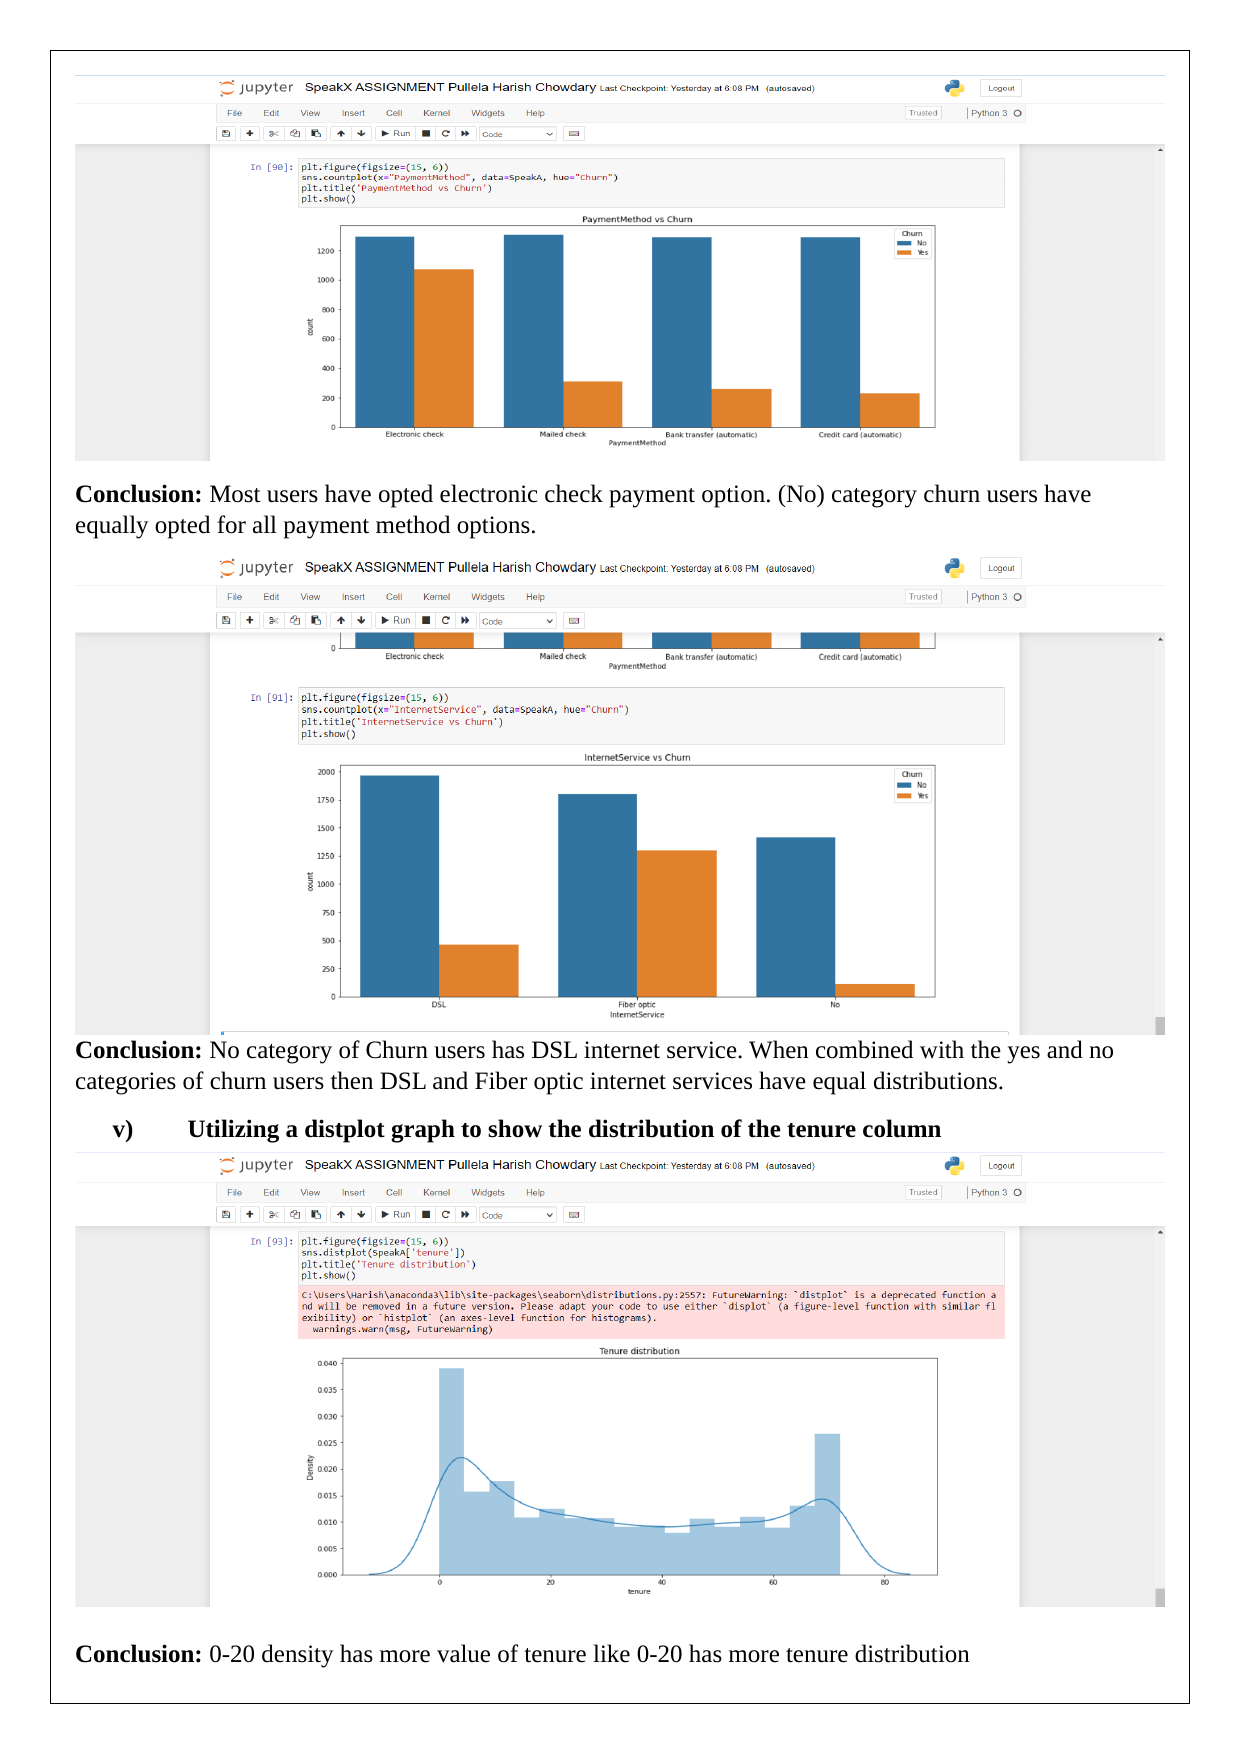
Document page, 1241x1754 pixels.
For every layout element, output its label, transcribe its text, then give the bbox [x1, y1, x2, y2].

picture [75, 75, 1166, 461]
text Conclusion: 0-20 density has more value of tenure like 0-20 has more tenure distribution [75, 1639, 1165, 1667]
list Utilizing a distplot graph to show the distribution of the tenure column [112, 1114, 1165, 1143]
text Conclusion: No category of Churn users has DSL internet service. When combined with the yes and no categories of churn users then DSL and Fiber optic internet services have equal distributions. [75, 1035, 1165, 1095]
picture [75, 1152, 1166, 1607]
picture [75, 554, 1166, 1035]
text Conclusion: Most users have opted electronic check payment option. (No) category churn users have equally opted for all payment method options. [75, 479, 1165, 539]
